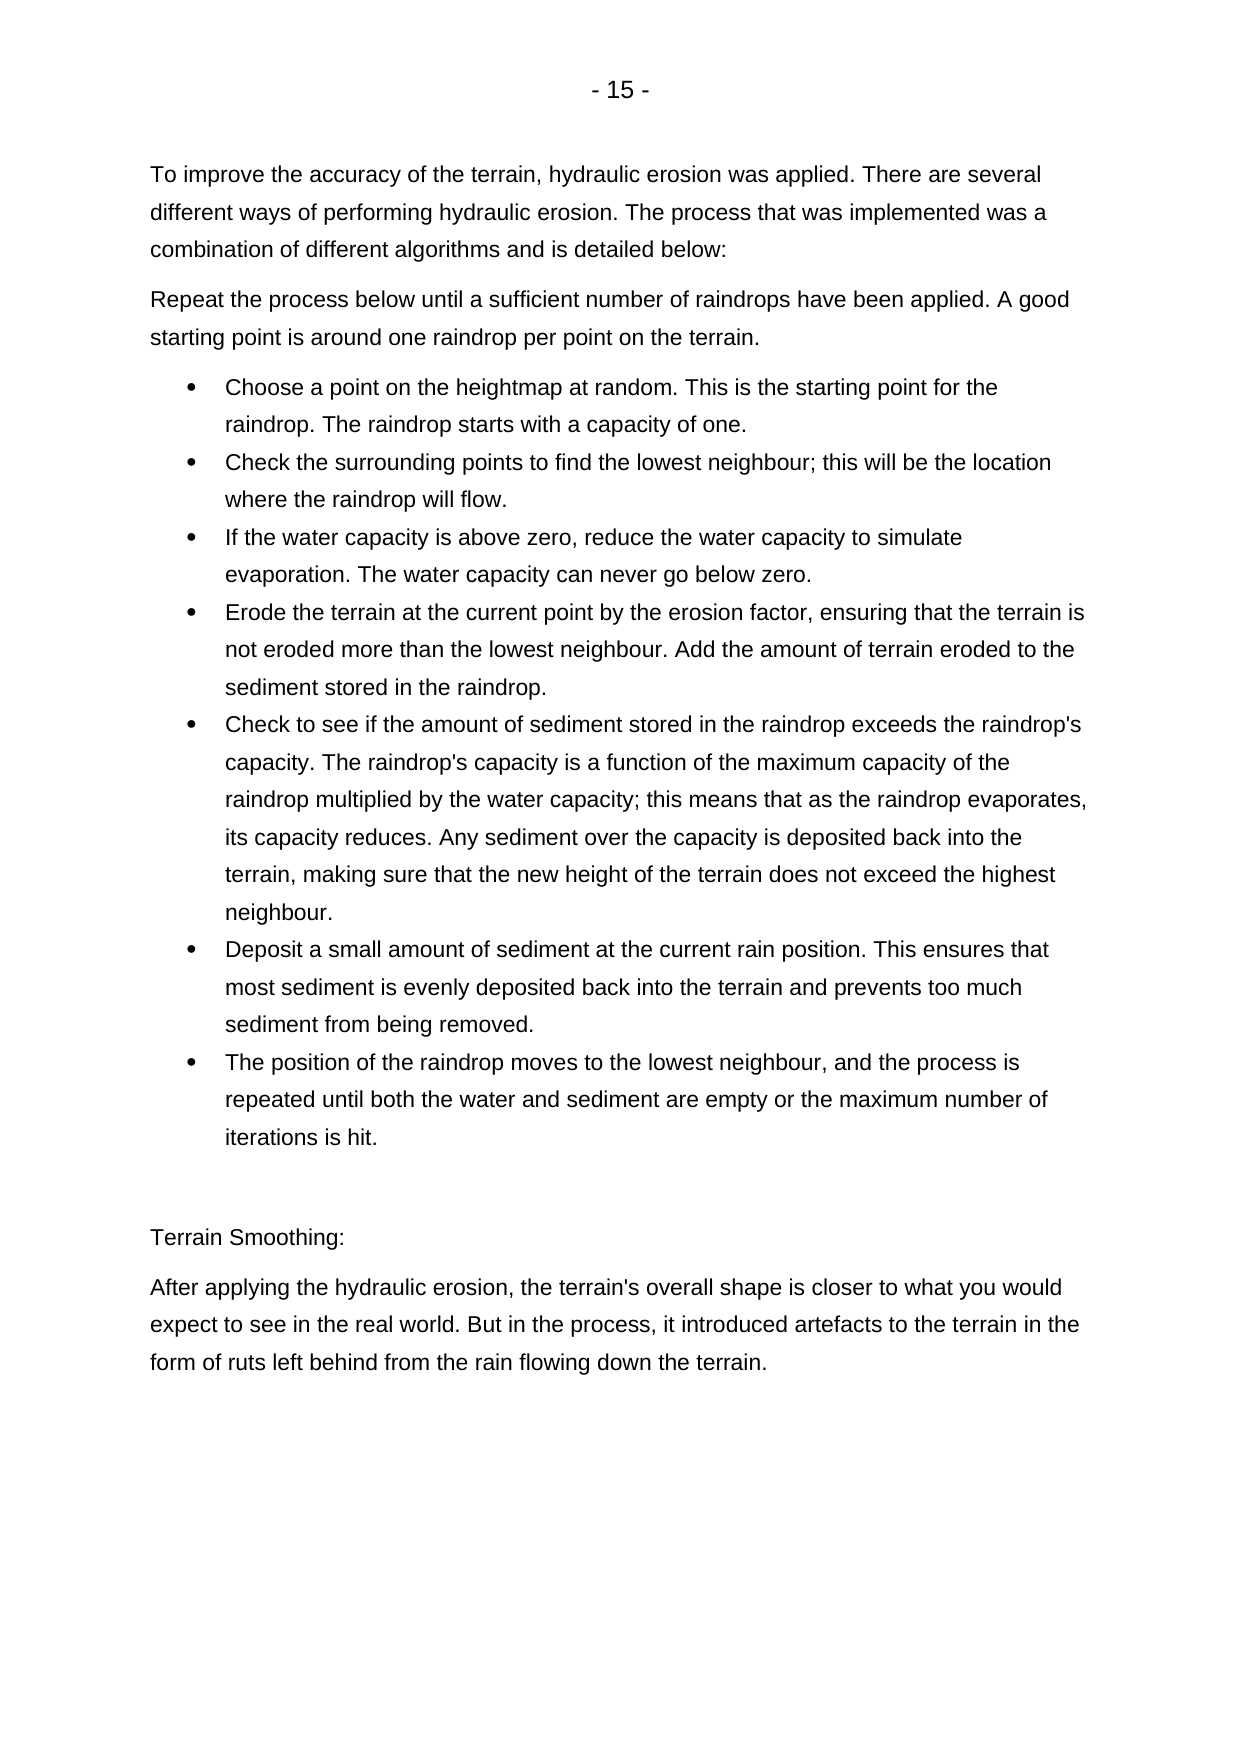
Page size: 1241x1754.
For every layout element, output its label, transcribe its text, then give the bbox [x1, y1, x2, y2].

text After applying the hydraulic erosion, the terrain's overall shape is closer to what you would expect to see in the real world. But in the process, it introduced artefacts to the terrain in the form of ruts left behind from the rain flowing down the terrain. [150, 1262, 1090, 1375]
list Choose a point on the heightmap at random. This is the starting point for the raindrop. The raindrop starts with a capacity of one. [187, 362, 1090, 437]
list If the water capacity is above zero, reduce the water capacity to simulate evaporation. The water capacity can never go below zero. [187, 512, 1090, 587]
list Check to see if the amount of sediment stored in the raindrop exceeds the raindrop's capacity. The raindrop's capacity is a function of the maximum capacity of the raindrop multiplied by the water capacity; this means that as the raindrop evaporates, its capacity reduces. Any sediment over the capacity is deposited back into the terrain, making sure that the new height of the terrain does not exceed the highest neighbour. [187, 700, 1090, 925]
list The position of the raindrop moves to the lowest neighbour, and the process is repeated until both the water and sediment are empty or the maximum number of iterations is hit. [187, 1037, 1090, 1150]
list Check the surrounding points to find the lowest neighbour; this will be the location where the raindrop will flow. [187, 437, 1090, 512]
list Deposit a small amount of sediment at the current rain position. This ensures that most sediment is evenly deposited back into the terrain and prevents too much sediment from being removed. [187, 925, 1090, 1037]
text Repeat the process below until a sufficient number of raindrops have been applied. A good starting point is around one raindrop per point on the terrain. [150, 275, 1090, 350]
text To improve the accuracy of the terrain, hydraulic erosion was applied. There are several different ways of performing hydraulic erosion. The process that was implemented was a combination of different algorithms and is detailed below: [150, 150, 1090, 262]
list Erode the terrain at the current point by the erosion factor, ensuring that the terrain is not eroded more than the lowest neighbour. Add the amount of terrain eroded to the sediment stored in the raindrop. [187, 587, 1090, 700]
text Terrain Smoothing: [150, 1212, 1090, 1250]
